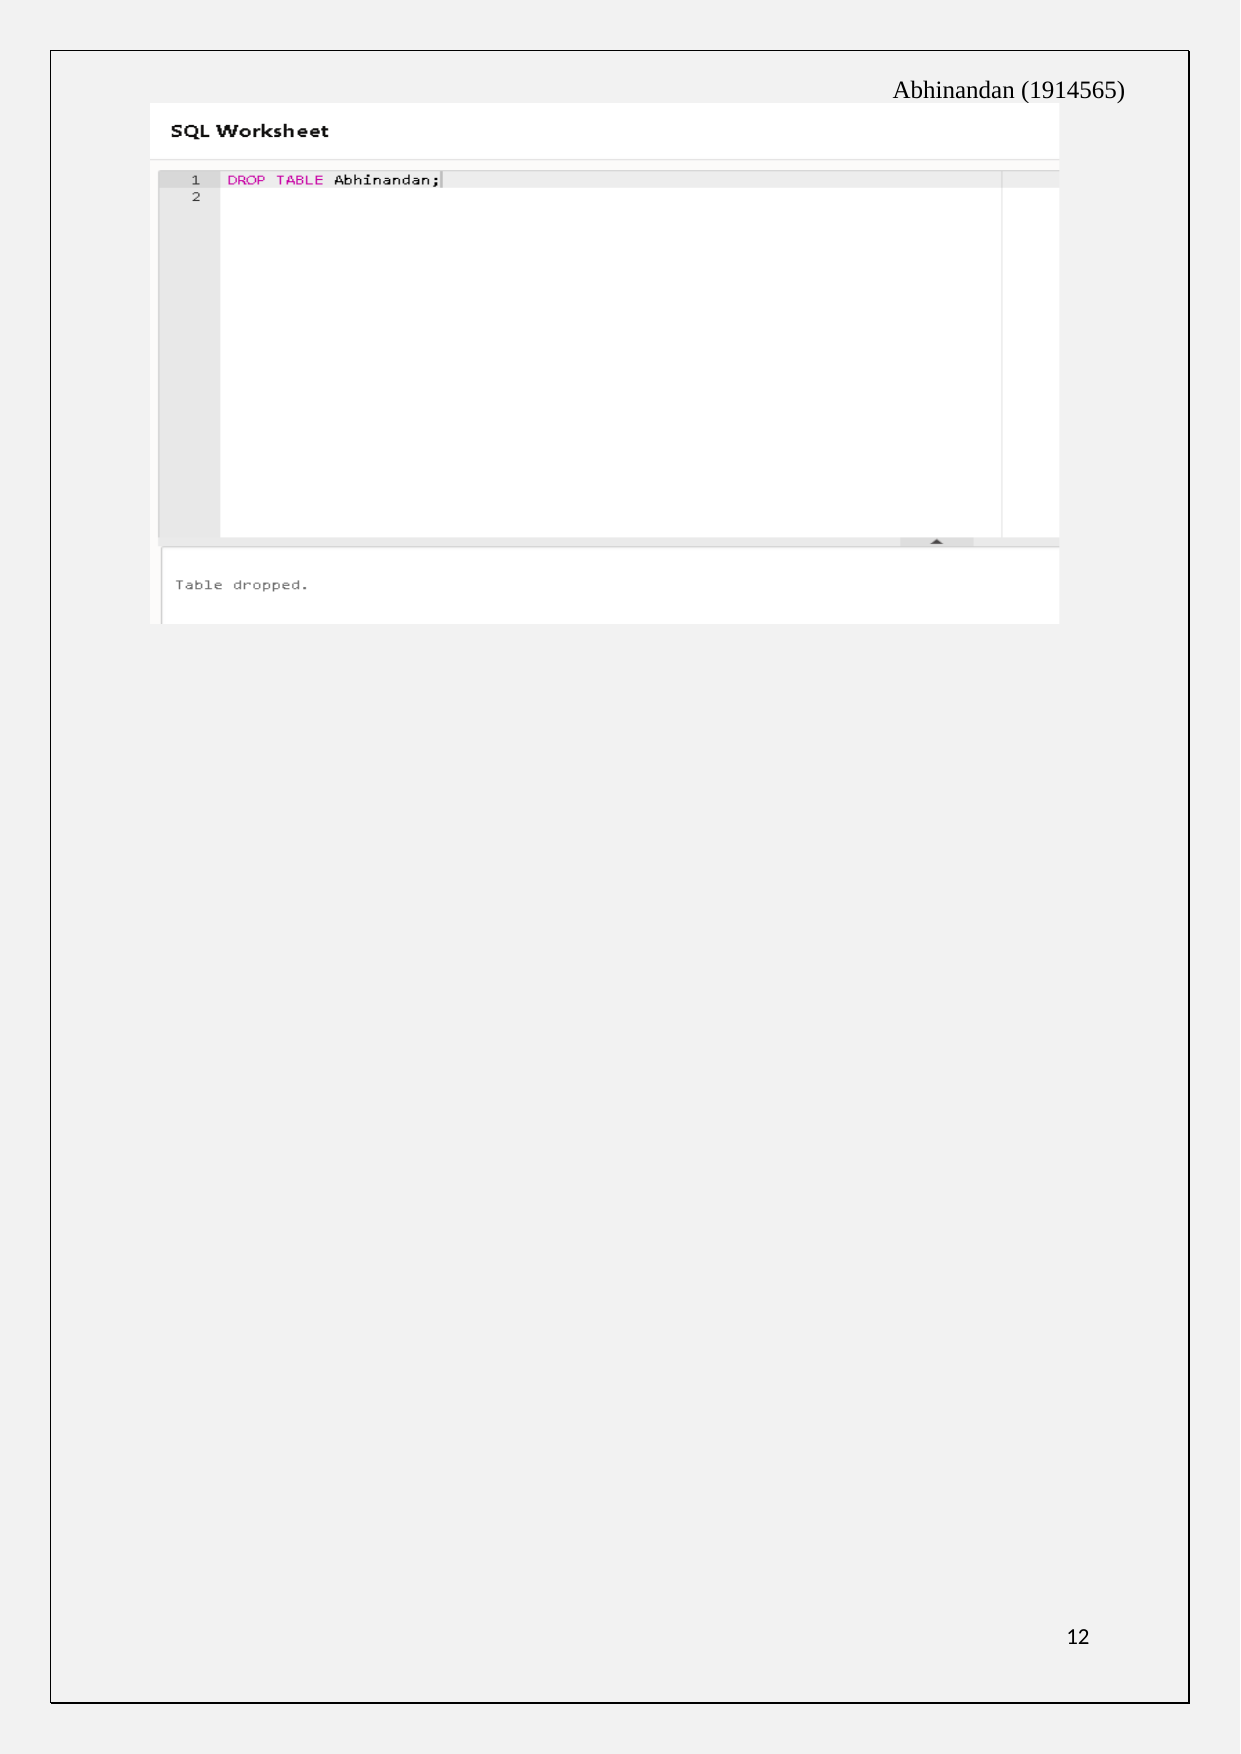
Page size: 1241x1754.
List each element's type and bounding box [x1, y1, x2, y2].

picture [150, 103, 1060, 624]
